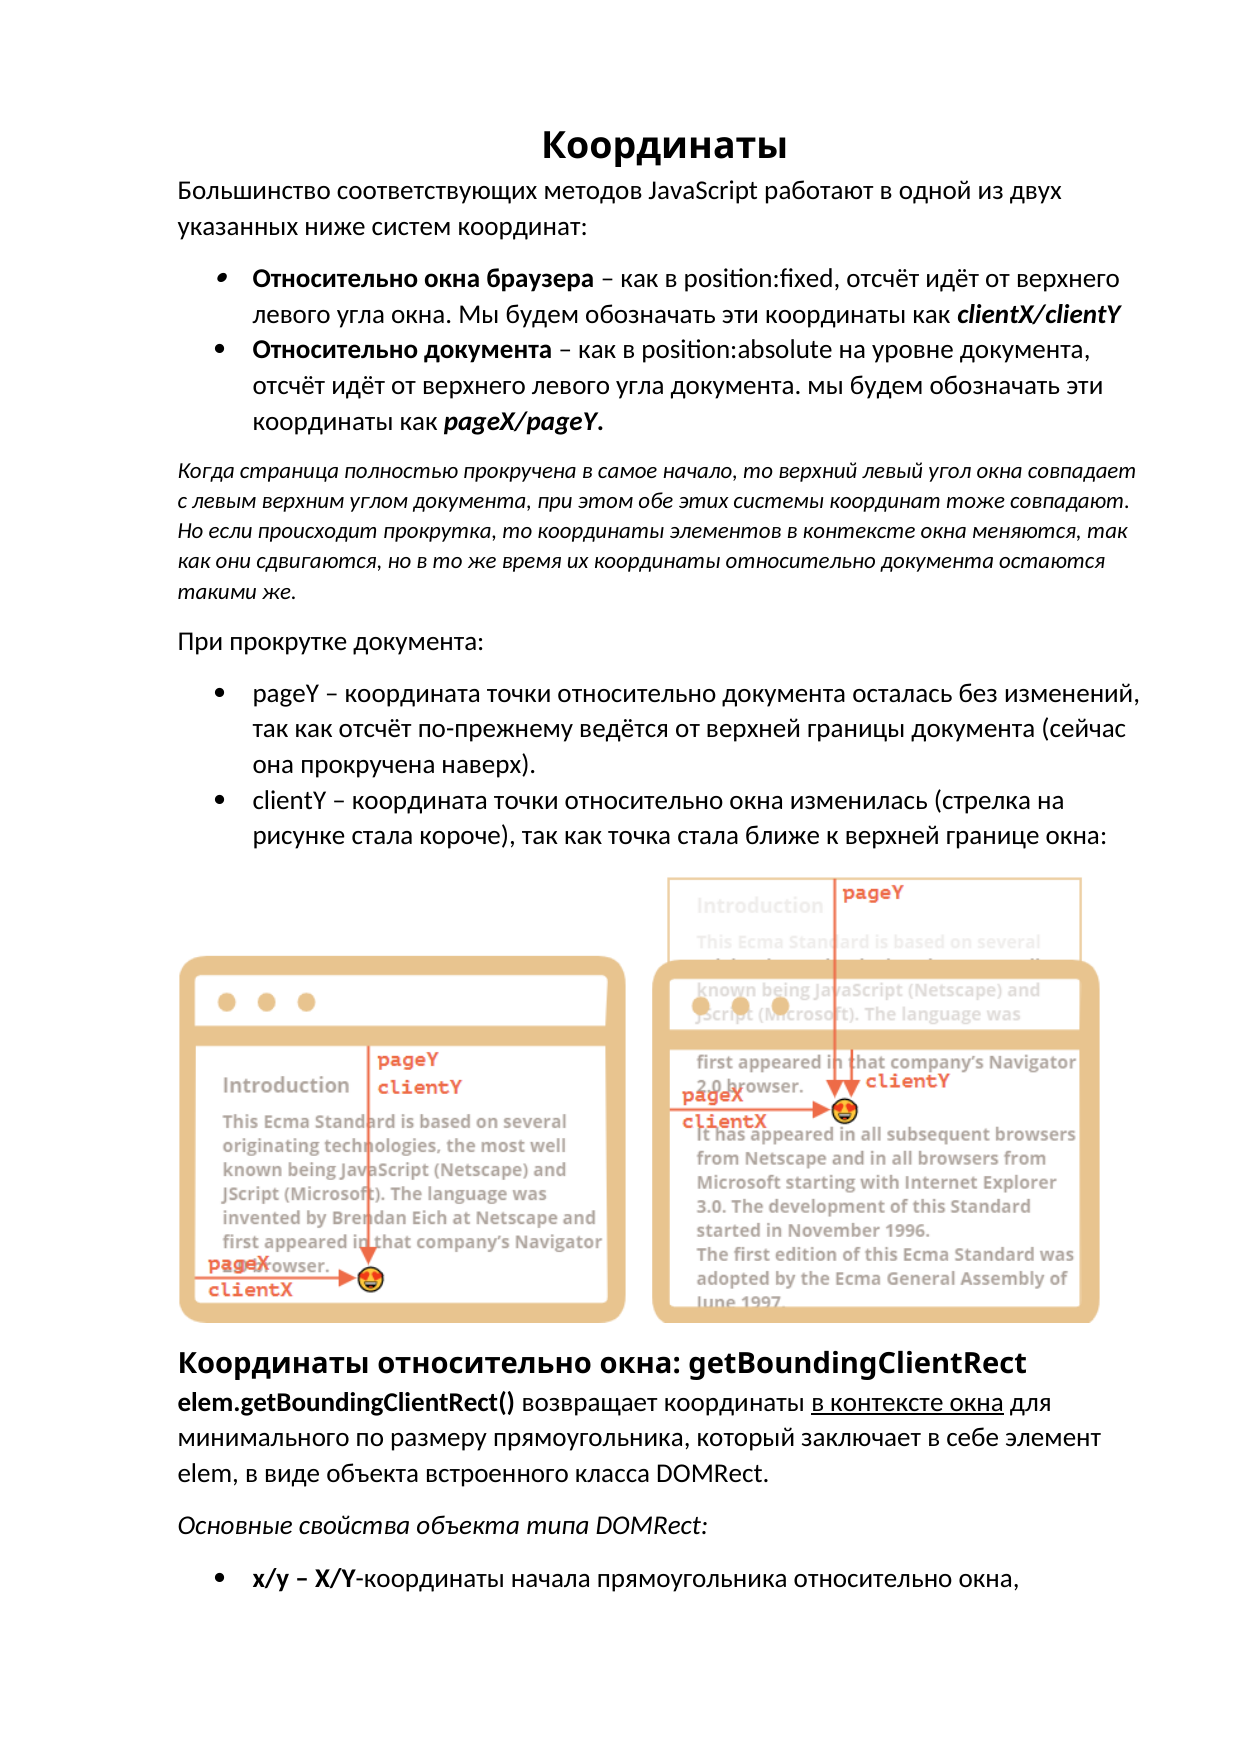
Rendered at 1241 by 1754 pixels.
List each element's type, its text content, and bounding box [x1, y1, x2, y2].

text Когда страница полностью прокручена в самое начало, то верхний левый угол окна совпадает с левым верхним углом документа, при этом обе этих системы координат тоже совпадают. Но если происходит прокрутка, то координаты элементов в контексте окна меняются, так как они сдвигаются, но в то же время их координаты относительно документа остаются такими же. [177, 456, 1152, 605]
text Большинство соответствующих методов JavaScript работают в одной из двух указанных ниже систем координат: [177, 173, 1152, 242]
text elem.getBoundingClientRect() возвращает координаты в контексте окна для минимального по размеру прямоугольника, который заключает в себе элемент elem, в виде объекта встроенного класса DOMRect. [177, 1385, 1152, 1489]
list Относительно окна браузера – как в position:fixed, отсчёт идёт от верхнего левого угла окна. Мы будем обозначать эти координаты как clientX/clientY [215, 261, 1152, 330]
text При прокрутке документа: [177, 624, 1152, 657]
list clientY – координата точки относительно окна изменилась (стрелка на рисунке стала короче), так как точка стала ближе к верхней границе окна: [215, 783, 1152, 851]
picture [177, 870, 1101, 1323]
list x/y – X/Y-координаты начала прямоугольника относительно окна, [215, 1561, 1152, 1594]
list pageY – координата точки относительно документа осталась без изменений, так как отсчёт по-прежнему ведётся от верхней границы документа (сейчас она прокручена наверх). [215, 676, 1152, 780]
subtitle Координаты [177, 118, 1152, 169]
text Основные свойства объекта типа DOMRect: [177, 1508, 1152, 1542]
list Относительно документа – как в position:absolute на уровне документа, отсчёт идёт от верхнего левого угла документа. мы будем обозначать эти координаты как pageX/pageY. [215, 332, 1152, 437]
subtitle Координаты относительно окна: getBoundingClientRect [177, 1342, 1152, 1382]
